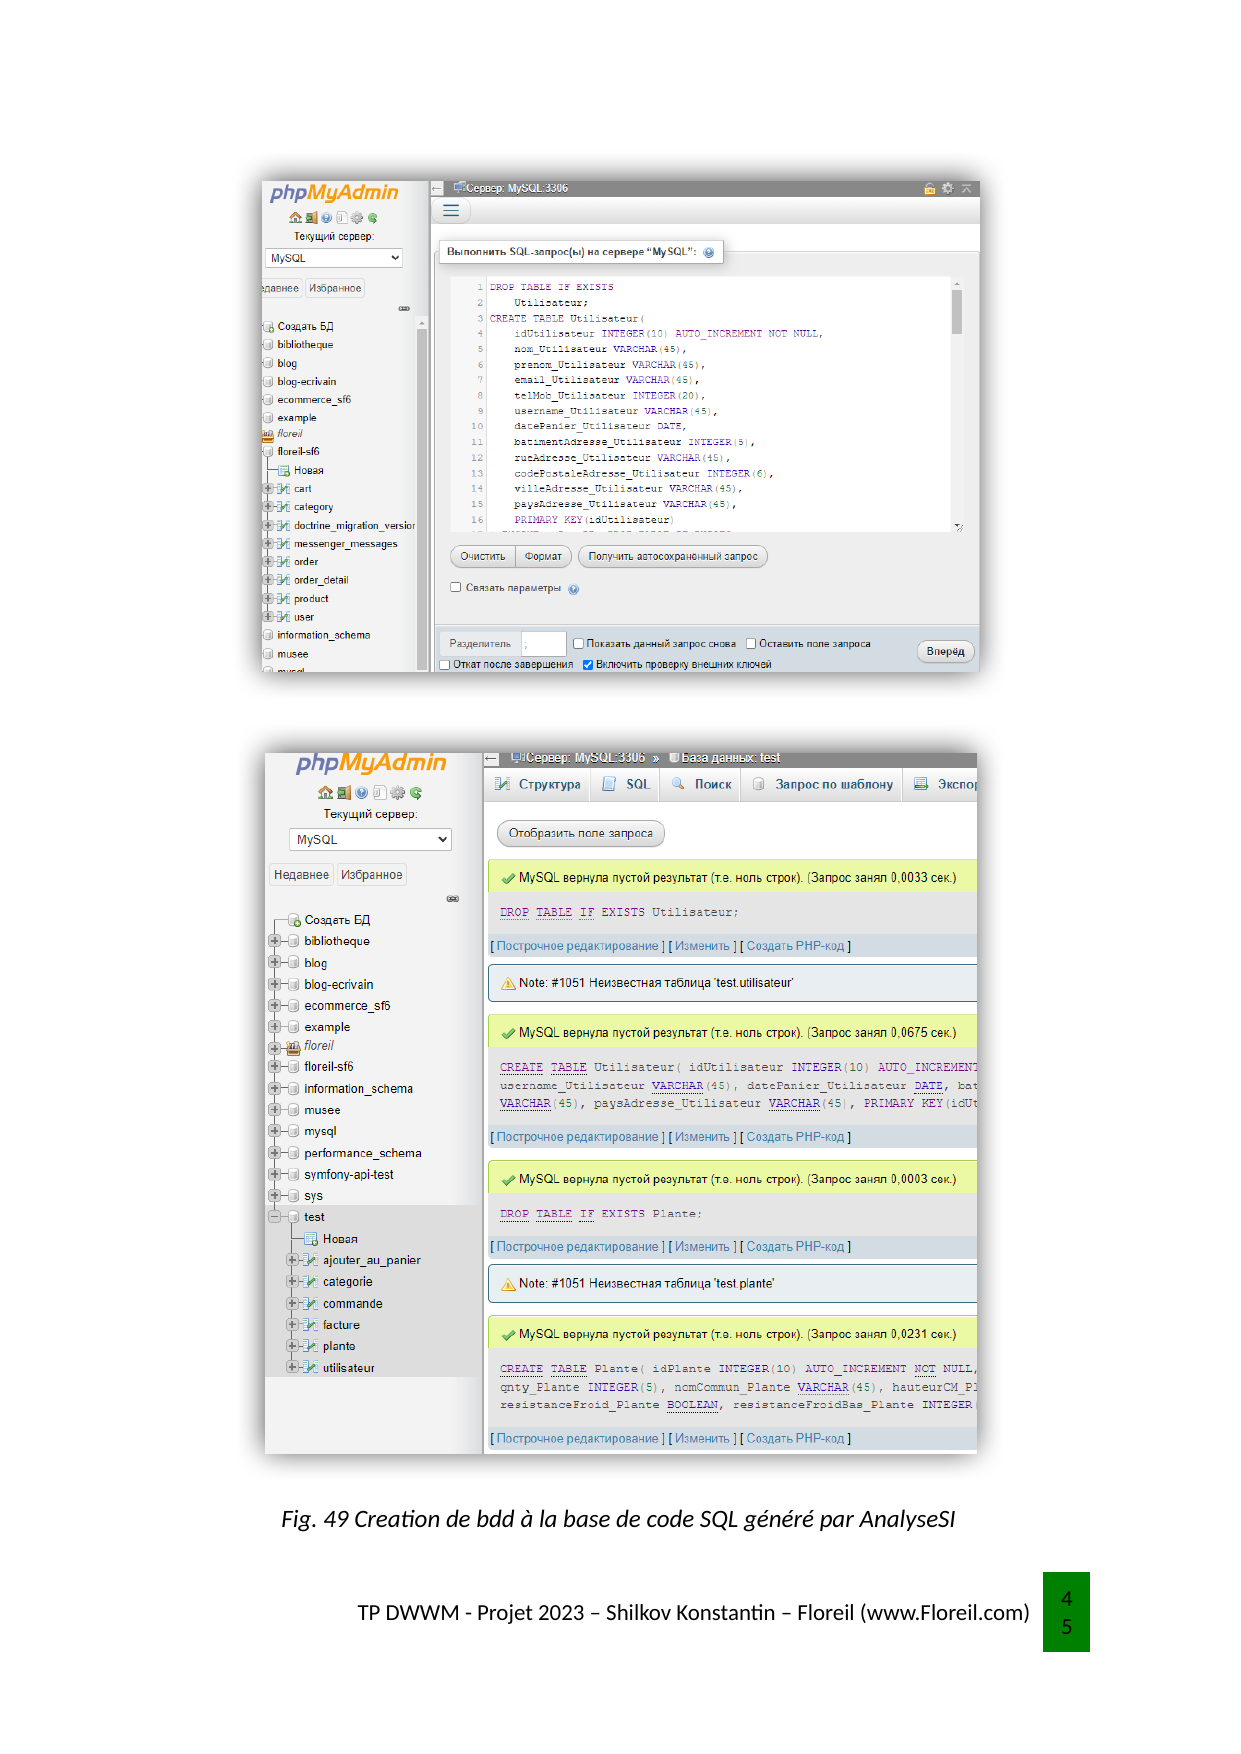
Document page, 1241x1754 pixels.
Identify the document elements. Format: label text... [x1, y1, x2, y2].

picture [265, 753, 977, 1454]
text Fig. 49 Creation de bdd à la base de code SQL généré par AnalyseSI [150, 1503, 1090, 1534]
picture [262, 181, 980, 672]
